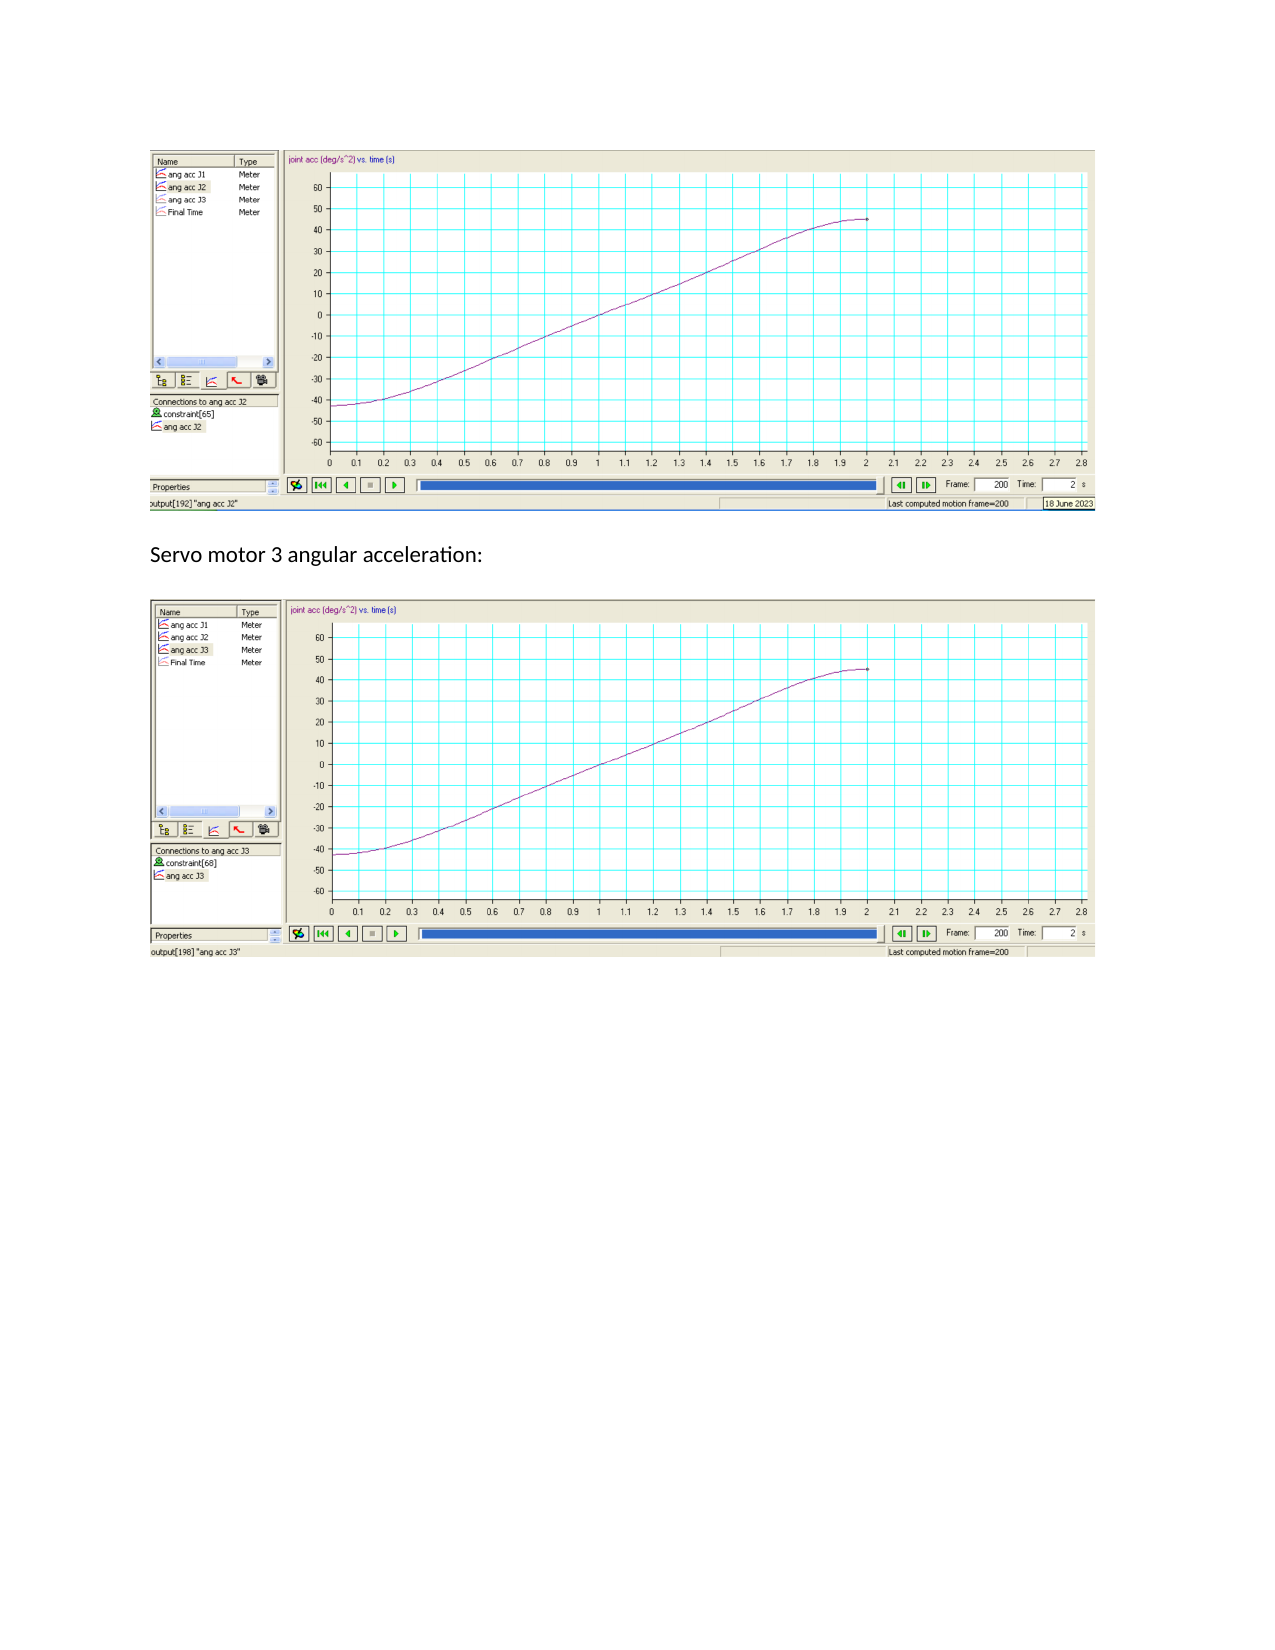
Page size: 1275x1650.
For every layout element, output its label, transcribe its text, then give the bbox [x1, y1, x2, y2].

picture [150, 599, 1096, 957]
picture [150, 150, 1096, 511]
text Servo motor 3 angular acceleration: [150, 541, 1125, 568]
